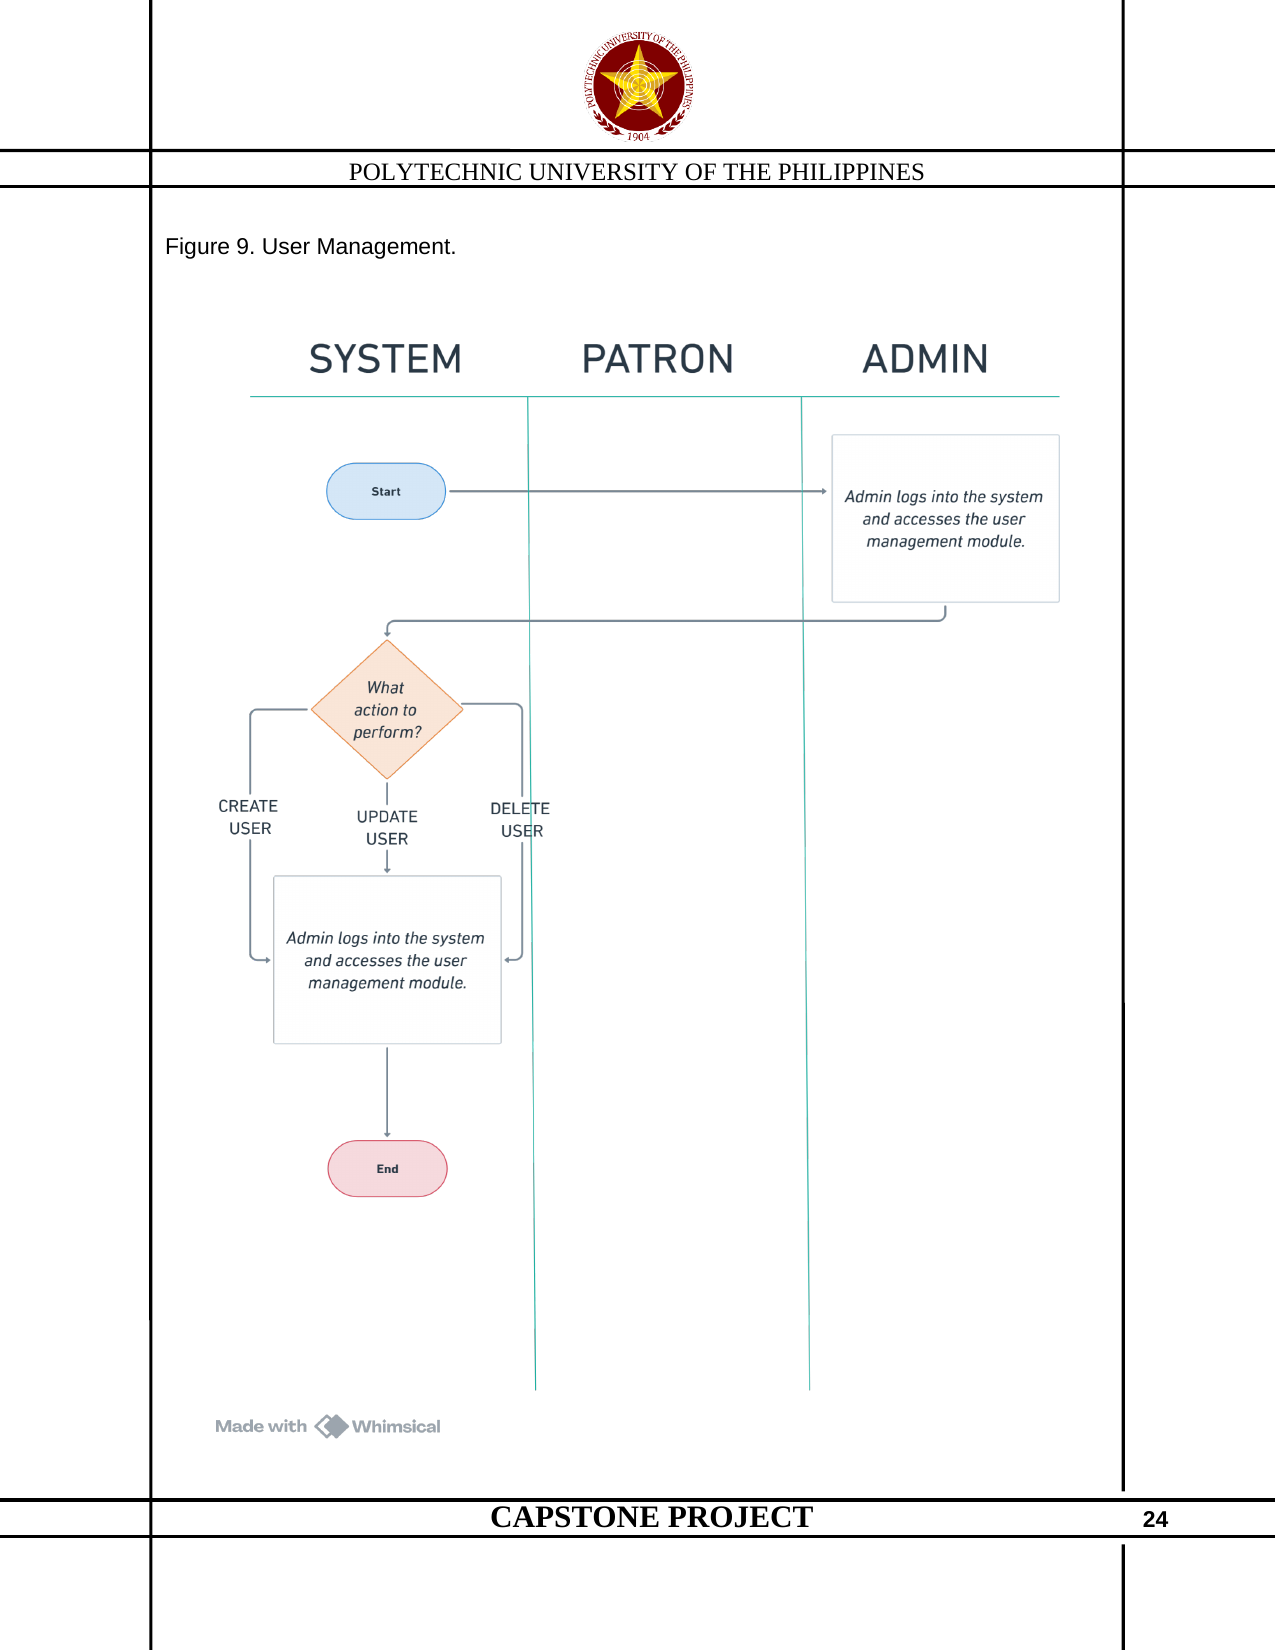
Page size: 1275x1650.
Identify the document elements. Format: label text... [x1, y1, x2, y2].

text Figure 9. User Management. [165, 233, 1110, 259]
picture [582, 31, 694, 142]
picture [165, 285, 1110, 1462]
